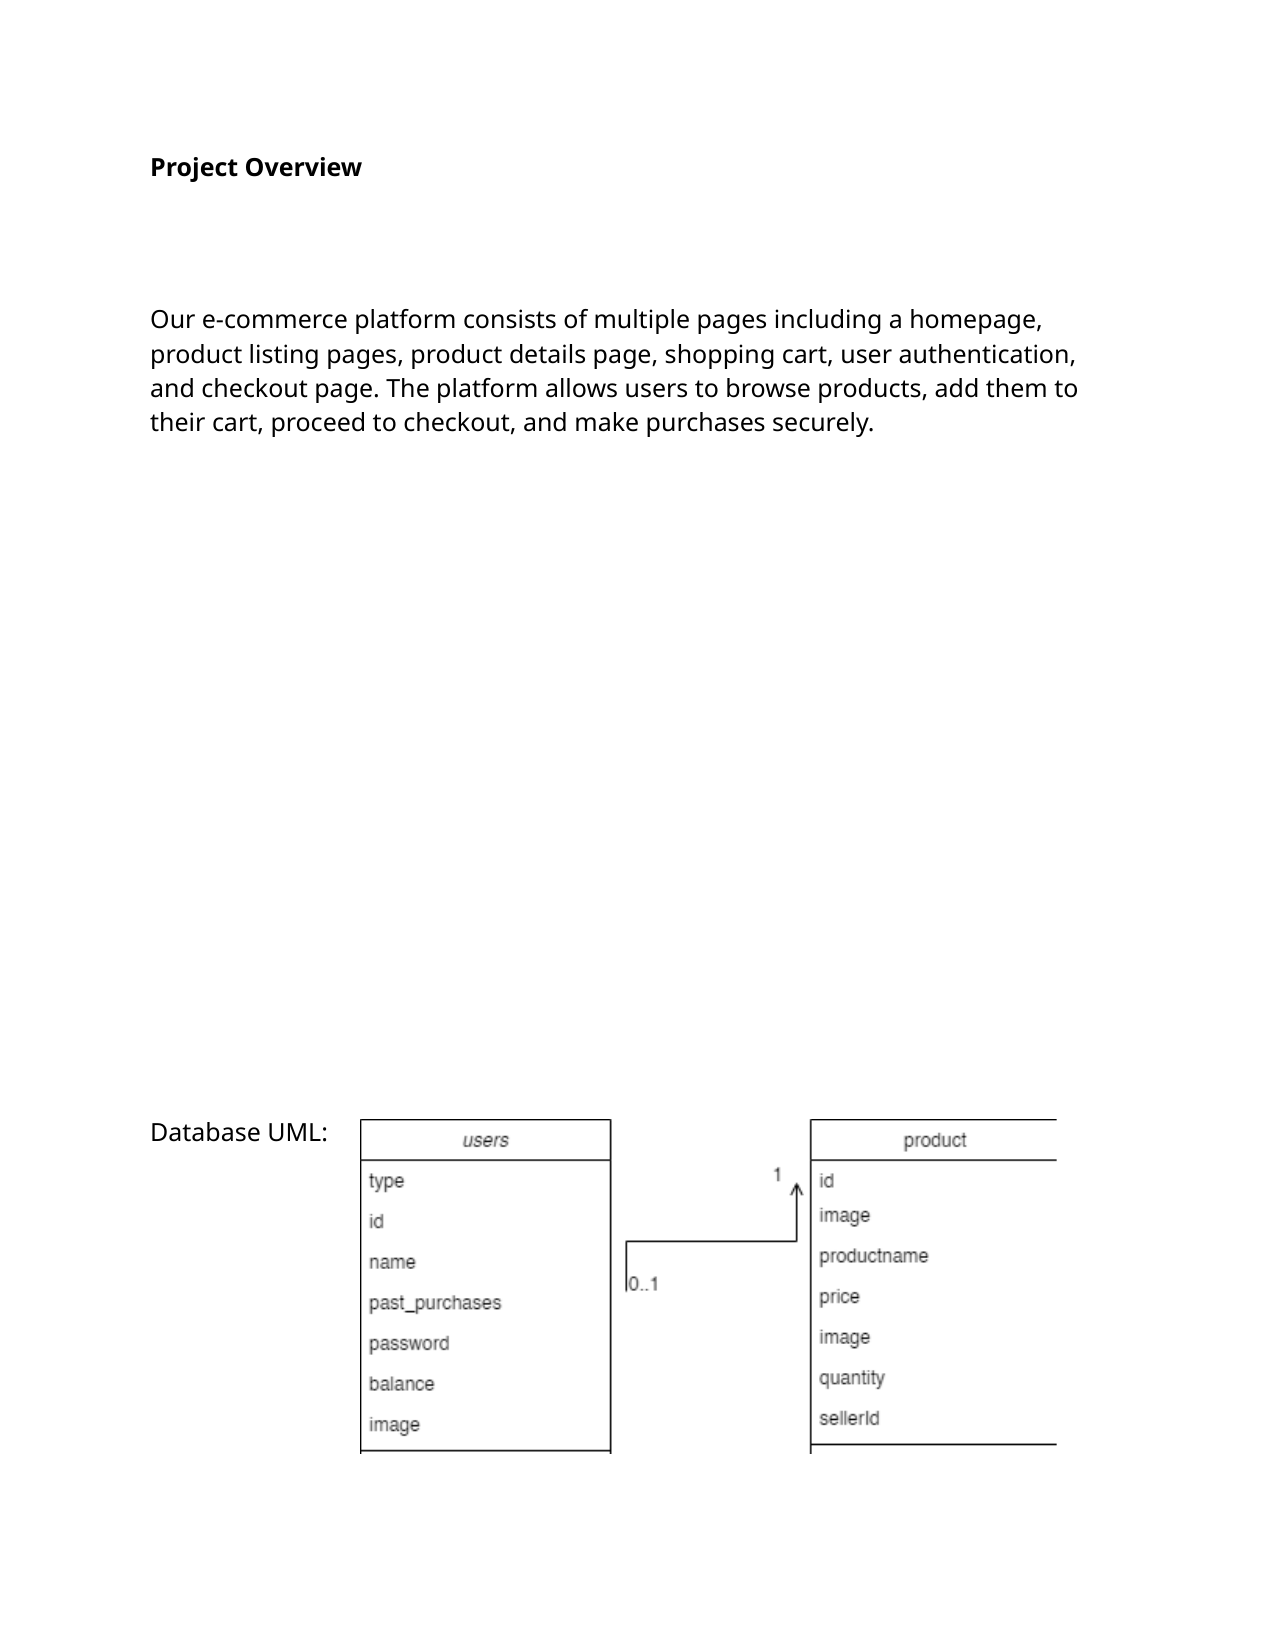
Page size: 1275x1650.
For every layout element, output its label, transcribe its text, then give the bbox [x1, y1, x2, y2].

text Database UML: [150, 1114, 1125, 1149]
text Our e-commerce platform consists of multiple pages including a homepage, product listing pages, product details page, shopping cart, user authentication, and checkout page. The platform allows users to browse products, add them to their cart, proceed to checkout, and make purchases securely. [150, 302, 1125, 438]
picture [360, 1119, 1057, 1454]
text Project Overview [150, 150, 1125, 184]
